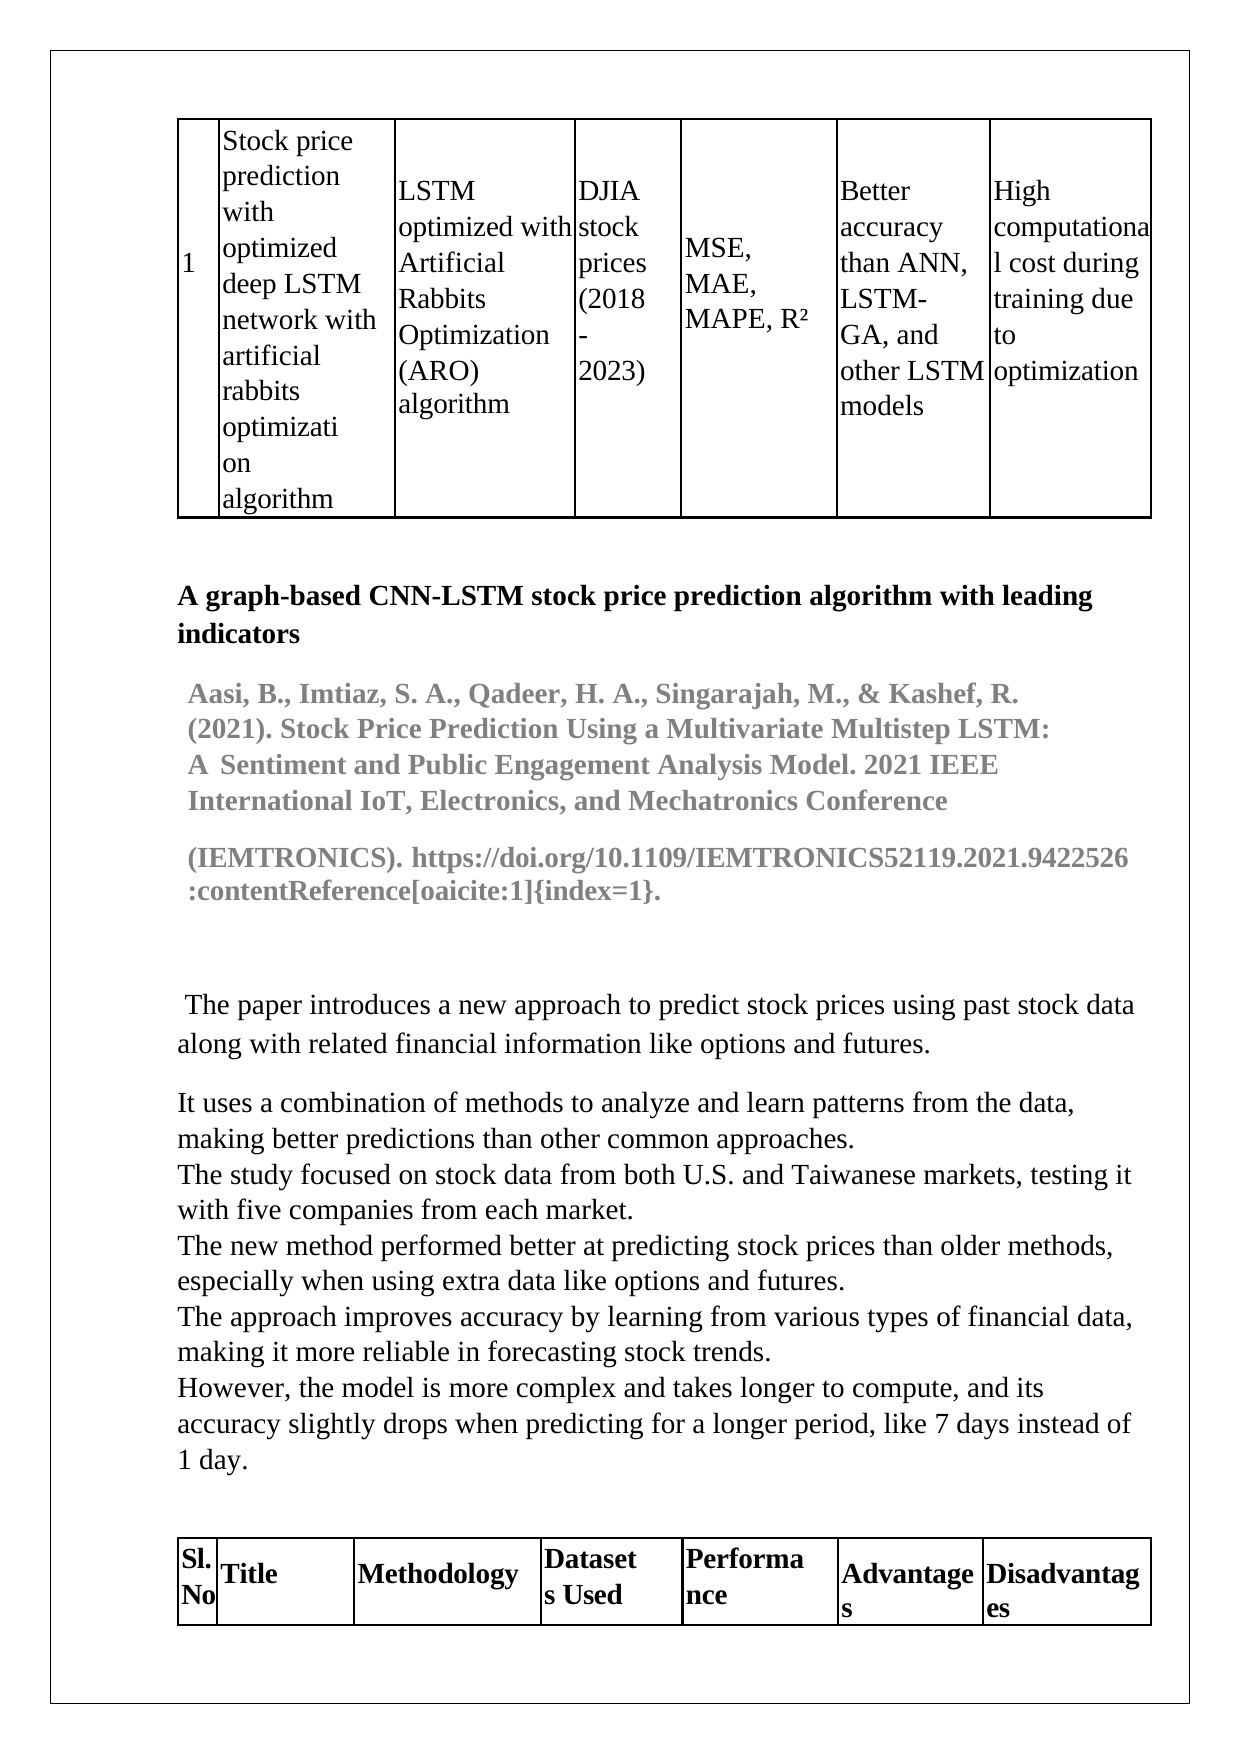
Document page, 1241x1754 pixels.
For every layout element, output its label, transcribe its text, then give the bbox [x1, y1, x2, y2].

text The study focused on stock data from both U.S. and Taiwanese markets, testing it with five companies from each market. [177, 1157, 1152, 1226]
table_cell MSE, MAE, MAPE, R² [682, 120, 836, 516]
table_header Title [218, 1539, 353, 1624]
table_header Advantages [839, 1539, 982, 1624]
text Aasi, B., Imtiaz, S. A., Qadeer, H. A., Singarajah, M., & Kashef, R. (2021). Stock Price Prediction Using a Multivariate Multistep LSTM: A Sentiment and Public Engagement Analysis Model. 2021 IEEE International IoT, Electronics, and Mechatronics Conference [187, 676, 1074, 817]
text The paper introduces a new approach to predict stock prices using past stock data along with related financial information like options and futures. [177, 987, 1152, 1059]
table_header Methodology [355, 1539, 540, 1624]
table_header Disadvantages [984, 1539, 1150, 1624]
table_cell High computational cost during training due to optimization [991, 120, 1150, 516]
text The new method performed better at predicting stock prices than older methods, especially when using extra data like options and futures. [177, 1228, 1152, 1297]
text A graph-based CNN-LSTM stock price prediction algorithm with leading indicators [177, 578, 1152, 650]
table_cell 1 [179, 120, 218, 516]
table_header Datasets Used [542, 1539, 681, 1624]
table_header Performance Metrics [684, 1539, 837, 1624]
table_cell DJIA stock prices (2018- 2023) [576, 120, 680, 516]
table_cell LSTM optimized with Artificial Rabbits Optimization (ARO) algorithm [396, 120, 574, 516]
table_cell Better accuracy than ANN, LSTM- GA, and other LSTM models [838, 120, 989, 516]
text However, the model is more complex and takes longer to compute, and its accuracy slightly drops when predicting for a longer period, like 7 days instead of 1 day. [177, 1370, 1152, 1475]
text The approach improves accuracy by learning from various types of financial data, making it more reliable in forecasting stock trends. [177, 1299, 1152, 1368]
table_header Sl. No. [179, 1539, 216, 1624]
text It uses a combination of methods to analyze and learn patterns from the data, making better predictions than other common approaches. [177, 1085, 1152, 1154]
table_cell Stock price prediction with optimized deep LSTM network with artificial rabbits optimization algorithm [220, 120, 394, 516]
text (IEMTRONICS). https://doi.org/10.1109/IEMTRONICS52119.2021.9422526​:contentReference[oaicite:1]{index=1}. [187, 840, 1152, 907]
